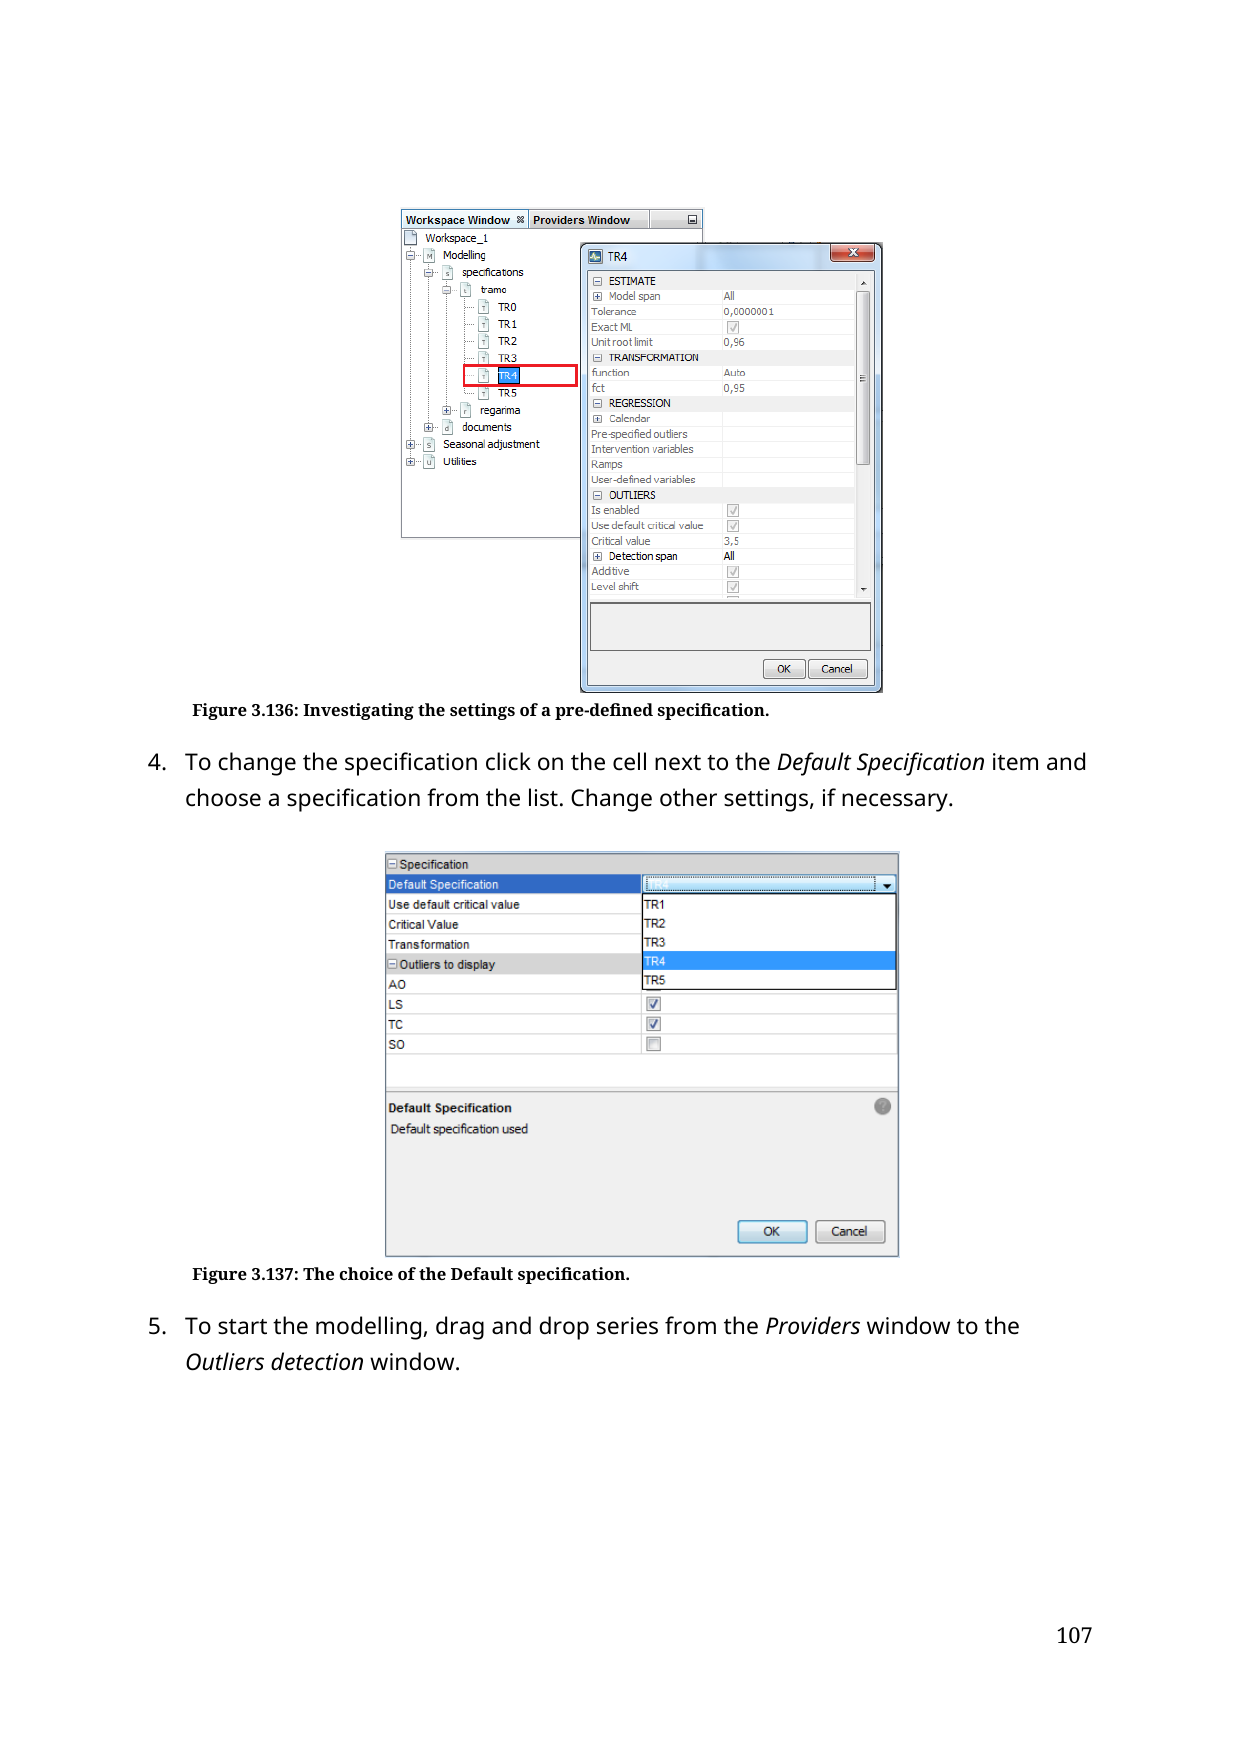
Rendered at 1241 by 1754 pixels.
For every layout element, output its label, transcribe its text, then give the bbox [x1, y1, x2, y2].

picture [400, 206, 885, 694]
picture [384, 851, 900, 1258]
list To change the specification click on the cell next to the Default Specification item and choose a specification from the list. Change other settings, if necessary. [148, 746, 1092, 813]
list To start the modelling, drag and drop series from the Providers window to the Outliers detection window. [148, 1310, 1092, 1377]
